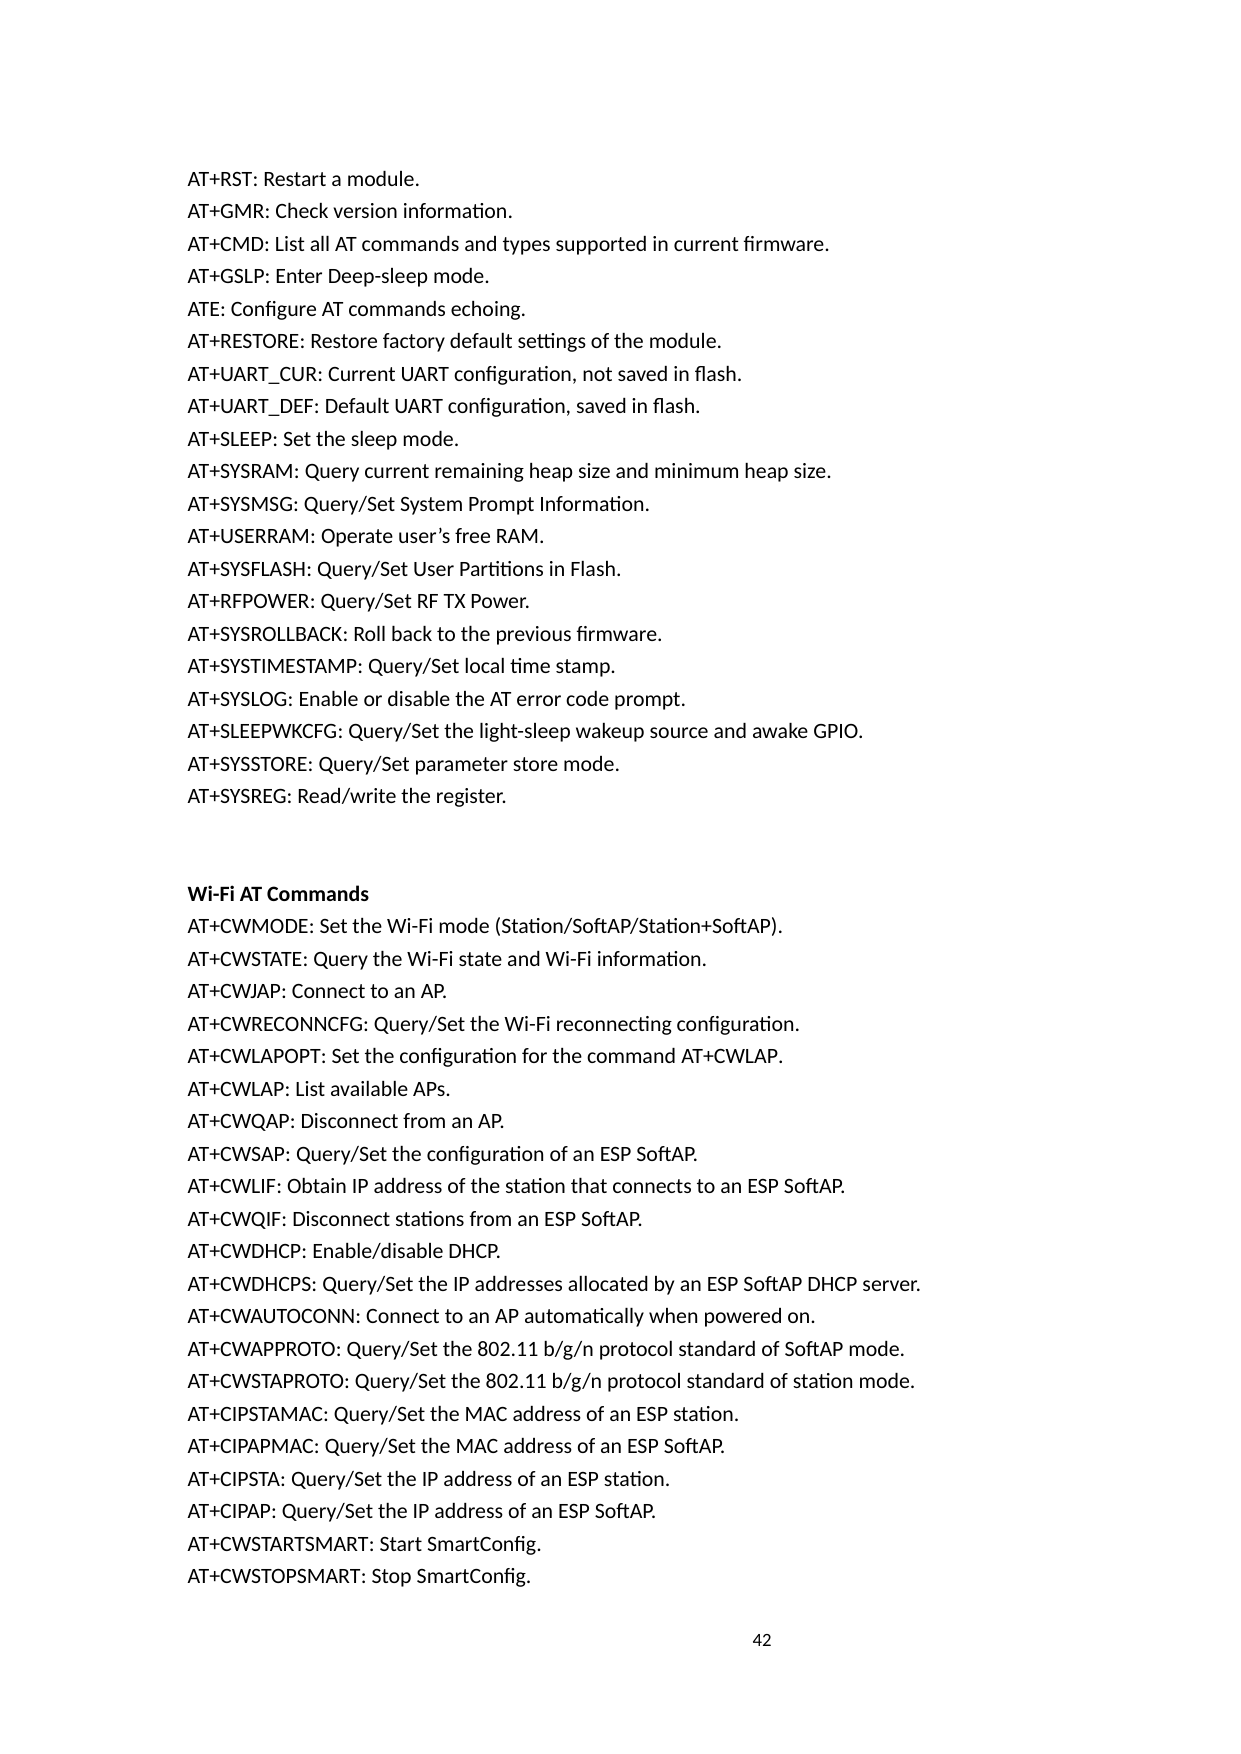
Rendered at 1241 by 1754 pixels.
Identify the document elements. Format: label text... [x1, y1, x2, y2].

text AT+CIPSTA: Query/Set the IP address of an ESP station. [187, 1462, 1053, 1494]
text AT+CWQAP: Disconnect from an AP. [187, 1104, 1053, 1137]
text AT+CMD: List all AT commands and types supported in current firmware. [187, 227, 1053, 259]
text AT+CWSTATE: Query the Wi-Fi state and Wi-Fi information. [187, 942, 1053, 974]
text AT+CWLAP: List available APs. [187, 1072, 1053, 1104]
text AT+USERRAM: Operate user’s free RAM. [187, 519, 1053, 552]
text AT+CWLAPOPT: Set the configuration for the command AT+CWLAP. [187, 1039, 1053, 1072]
text AT+CWAUTOCONN: Connect to an AP automatically when powered on. [187, 1299, 1053, 1332]
text AT+CWSAP: Query/Set the configuration of an ESP SoftAP. [187, 1137, 1053, 1169]
text AT+CWRECONNCFG: Query/Set the Wi-Fi reconnecting configuration. [187, 1007, 1053, 1039]
text AT+CWJAP: Connect to an AP. [187, 974, 1053, 1007]
text AT+CWDHCP: Enable/disable DHCP. [187, 1234, 1053, 1267]
text AT+CWSTAPROTO: Query/Set the 802.11 b/g/n protocol standard of station mode. [187, 1364, 1053, 1397]
text AT+CIPAP: Query/Set the IP address of an ESP SoftAP. [187, 1494, 1053, 1527]
text AT+RST: Restart a module. [187, 162, 1053, 194]
text AT+RFPOWER: Query/Set RF TX Power. [187, 584, 1053, 617]
text AT+CWSTARTSMART: Start SmartConfig. [187, 1527, 1053, 1559]
text AT+RESTORE: Restore factory default settings of the module. [187, 324, 1053, 357]
text AT+SYSRAM: Query current remaining heap size and minimum heap size. [187, 454, 1053, 487]
text AT+SLEEPWKCFG: Query/Set the light-sleep wakeup source and awake GPIO. [187, 714, 1053, 747]
text AT+CWAPPROTO: Query/Set the 802.11 b/g/n protocol standard of SoftAP mode. [187, 1332, 1053, 1364]
text AT+CWDHCPS: Query/Set the IP addresses allocated by an ESP SoftAP DHCP server. [187, 1267, 1053, 1299]
text AT+CWSTOPSMART: Stop SmartConfig. [187, 1559, 1053, 1592]
text AT+UART_CUR: Current UART configuration, not saved in flash. [187, 357, 1053, 389]
text AT+SYSTIMESTAMP: Query/Set local time stamp. [187, 649, 1053, 682]
text AT+GMR: Check version information. [187, 194, 1053, 227]
text AT+GSLP: Enter Deep-sleep mode. [187, 259, 1053, 292]
text AT+SYSMSG: Query/Set System Prompt Information. [187, 487, 1053, 519]
text AT+CIPAPMAC: Query/Set the MAC address of an ESP SoftAP. [187, 1429, 1053, 1462]
text AT+SYSLOG: Enable or disable the AT error code prompt. [187, 682, 1053, 714]
text AT+SLEEP: Set the sleep mode. [187, 422, 1053, 454]
text AT+SYSROLLBACK: Roll back to the previous firmware. [187, 617, 1053, 649]
text ATE: Configure AT commands echoing. [187, 292, 1053, 324]
text AT+CWMODE: Set the Wi-Fi mode (Station/SoftAP/Station+SoftAP). [187, 909, 1053, 942]
text AT+SYSFLASH: Query/Set User Partitions in Flash. [187, 552, 1053, 584]
text Wi-Fi AT Commands [187, 877, 1053, 909]
text AT+UART_DEF: Default UART configuration, saved in flash. [187, 389, 1053, 422]
text AT+SYSSTORE: Query/Set parameter store mode. [187, 747, 1053, 779]
text AT+CIPSTAMAC: Query/Set the MAC address of an ESP station. [187, 1397, 1053, 1429]
text AT+SYSREG: Read/write the register. [187, 779, 1053, 812]
text AT+CWLIF: Obtain IP address of the station that connects to an ESP SoftAP. [187, 1169, 1053, 1202]
text AT+CWQIF: Disconnect stations from an ESP SoftAP. [187, 1202, 1053, 1234]
